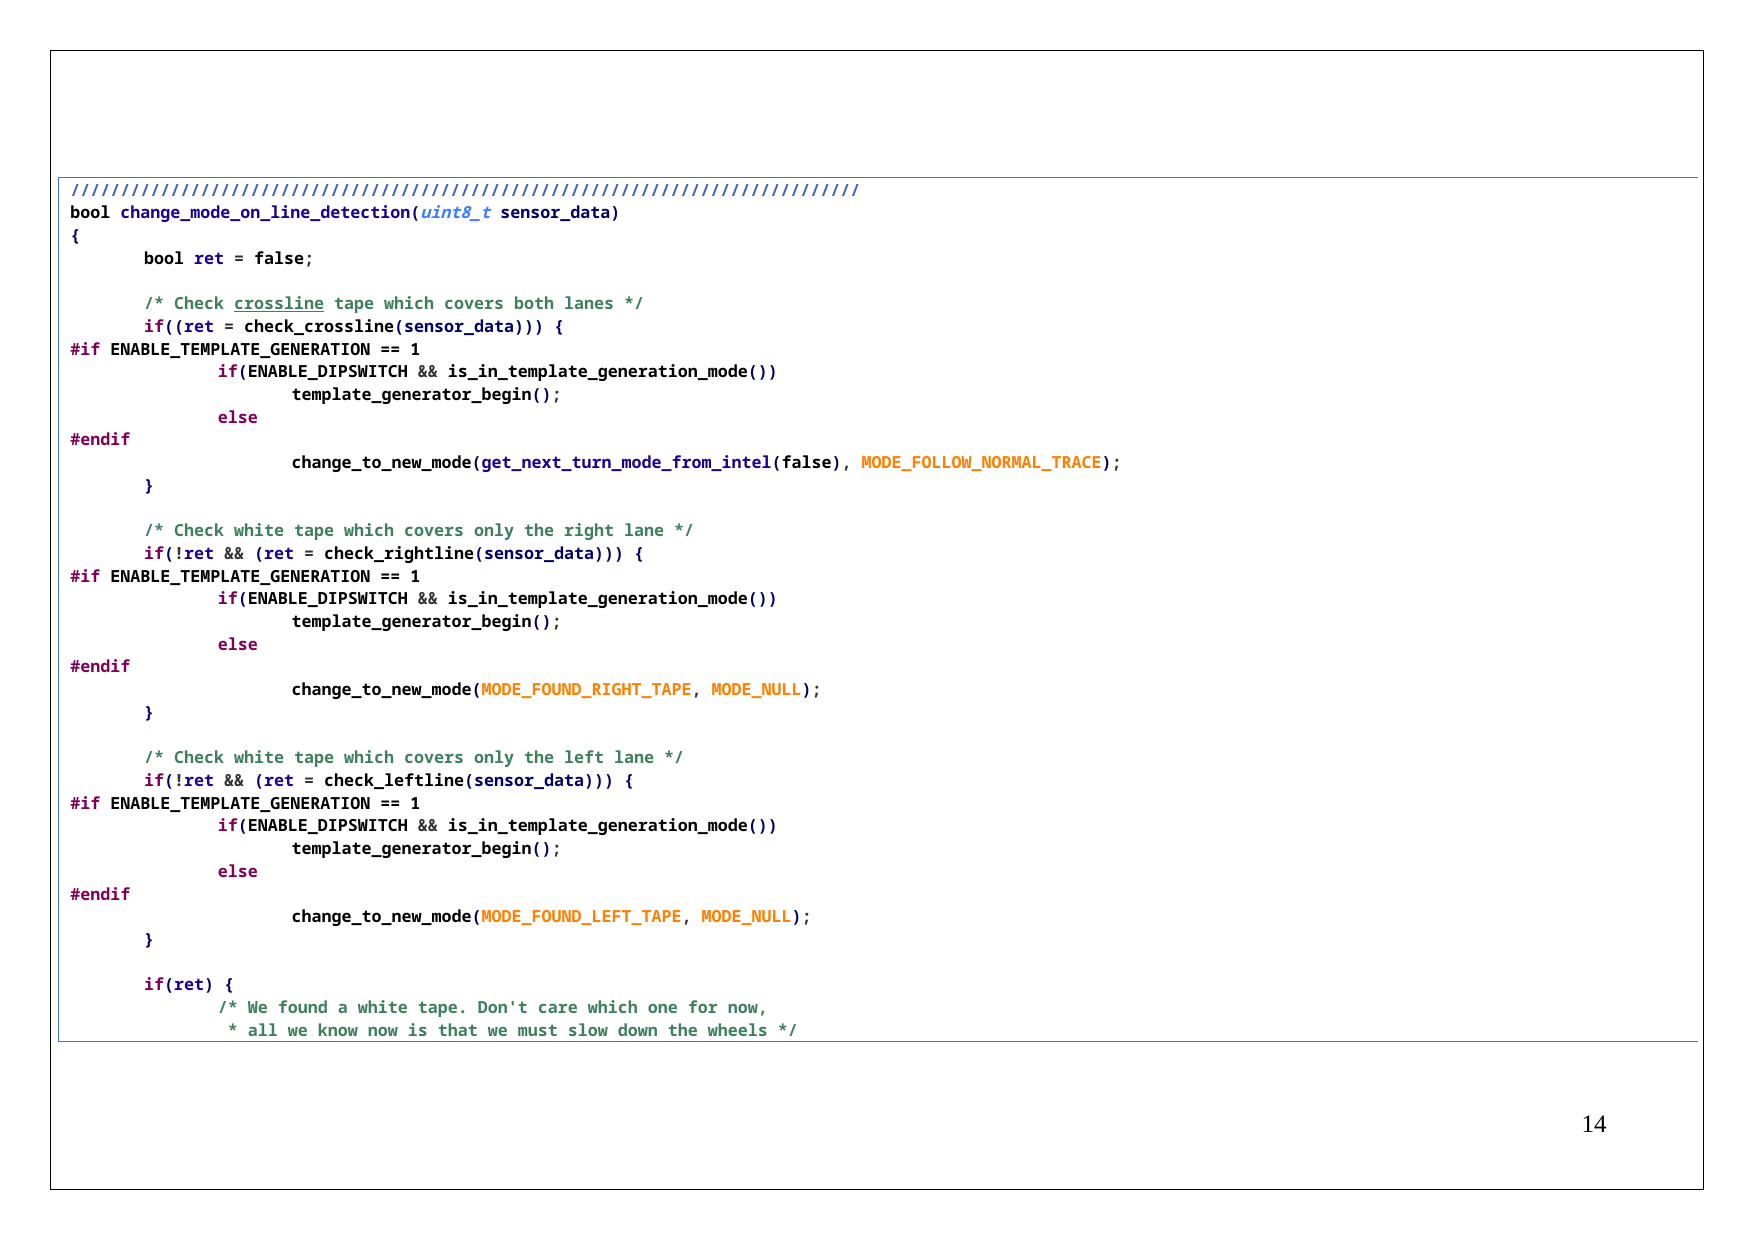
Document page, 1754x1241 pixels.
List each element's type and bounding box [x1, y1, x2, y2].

table_cell [59, 178, 1698, 1041]
